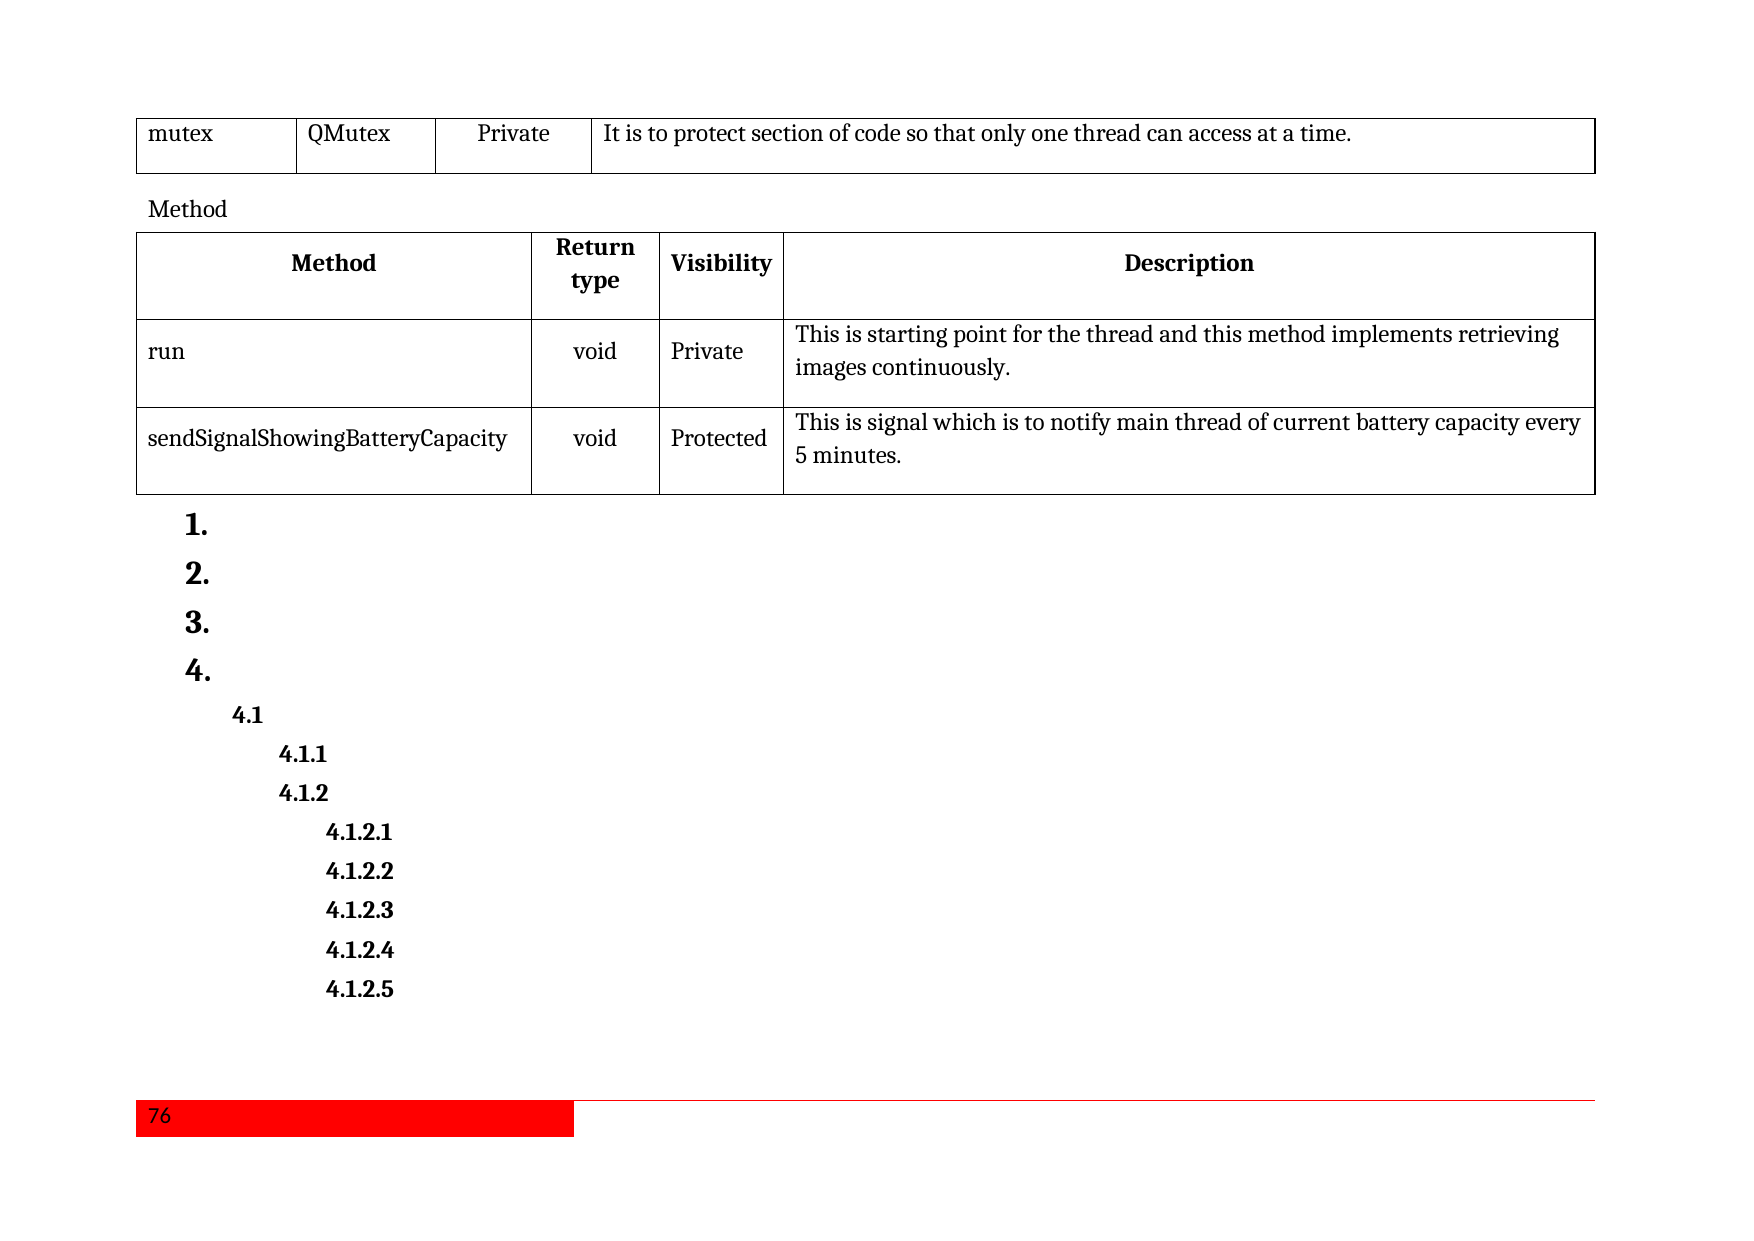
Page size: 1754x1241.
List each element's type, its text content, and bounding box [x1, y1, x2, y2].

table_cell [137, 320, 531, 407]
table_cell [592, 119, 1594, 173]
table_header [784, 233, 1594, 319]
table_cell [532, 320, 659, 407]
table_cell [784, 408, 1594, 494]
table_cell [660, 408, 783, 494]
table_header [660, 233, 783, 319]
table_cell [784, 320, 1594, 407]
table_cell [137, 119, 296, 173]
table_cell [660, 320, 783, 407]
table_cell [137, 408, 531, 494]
subtitle Method [148, 194, 1606, 223]
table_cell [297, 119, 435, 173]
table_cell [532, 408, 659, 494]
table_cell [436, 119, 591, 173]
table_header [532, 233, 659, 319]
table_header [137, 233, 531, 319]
